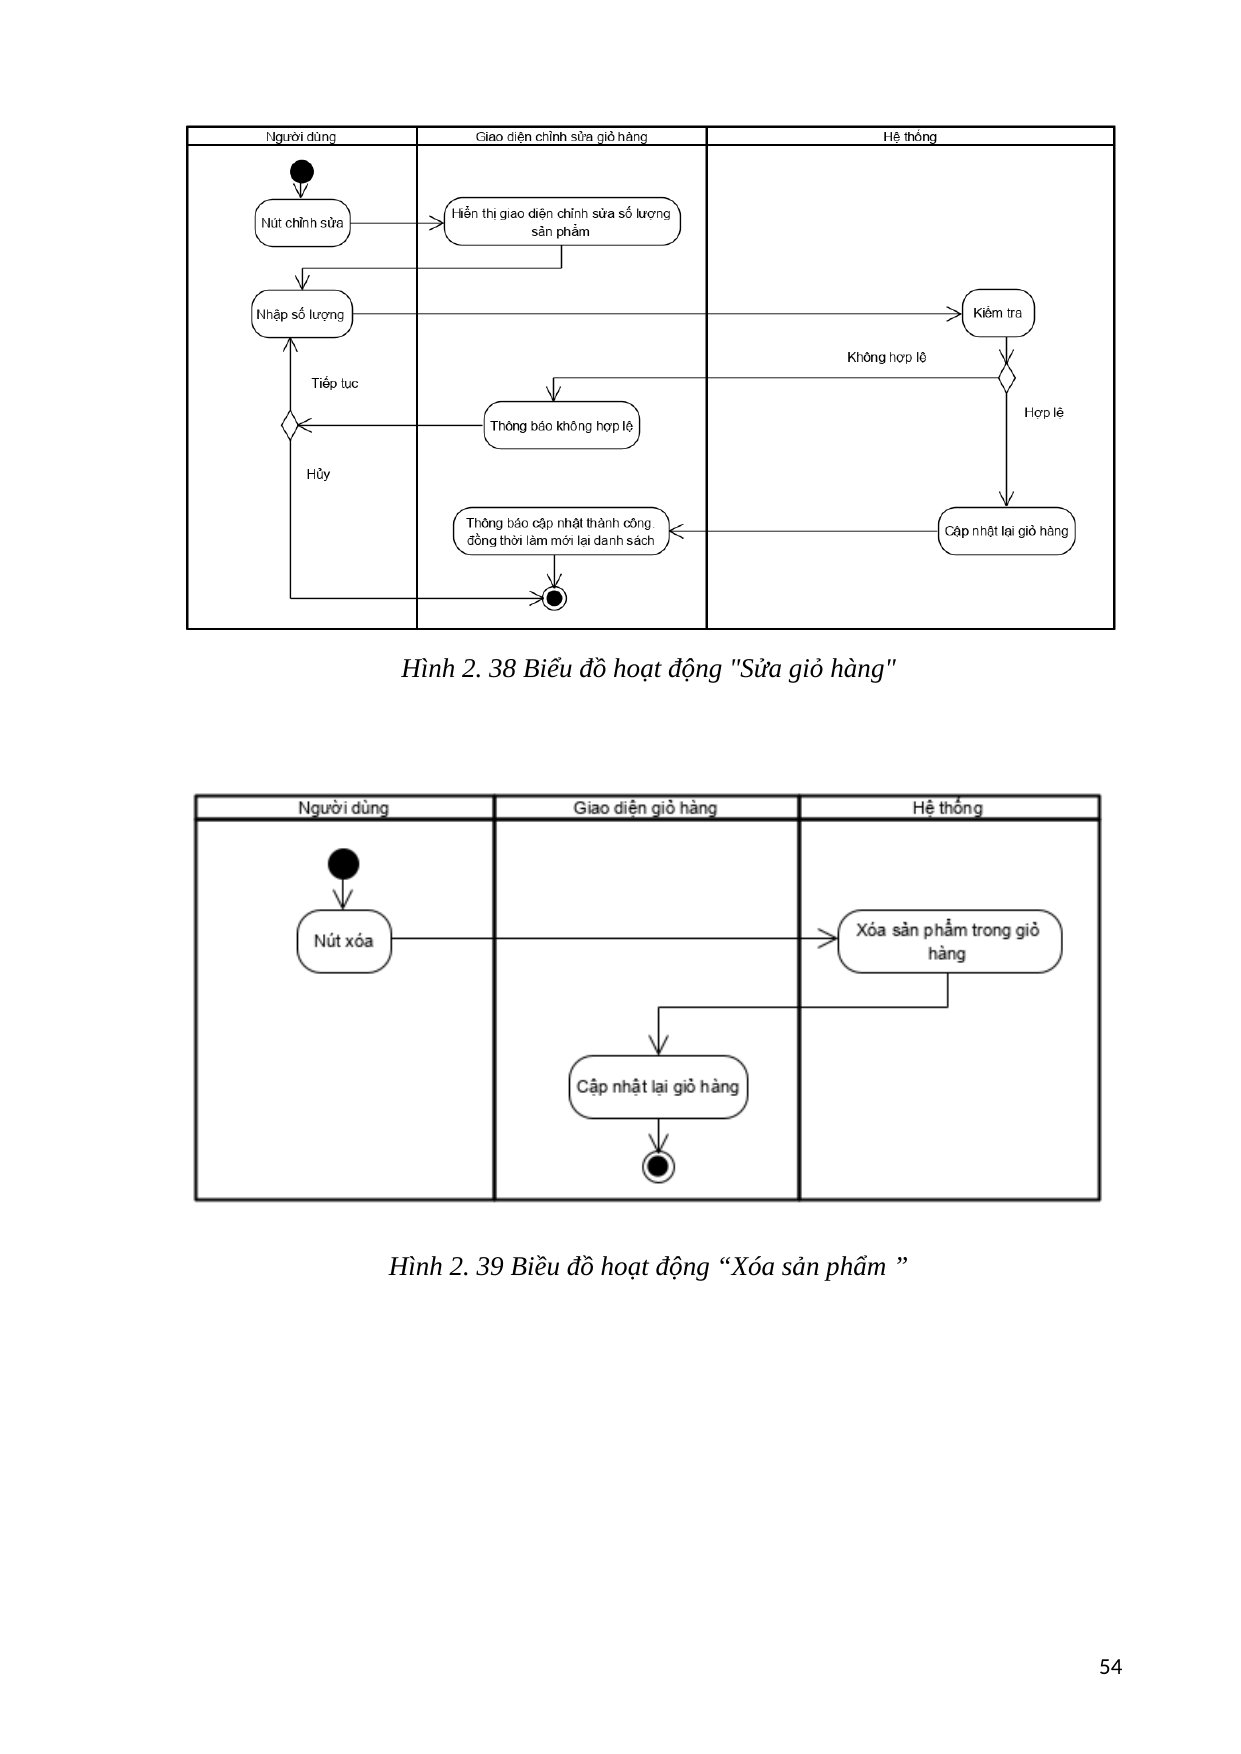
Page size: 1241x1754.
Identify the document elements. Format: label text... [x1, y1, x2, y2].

text Hình 2. 39 Biều đồ hoạt động “Xóa sản phẩm ” [177, 1250, 1122, 1281]
picture [177, 118, 1123, 637]
text Hình 2. 38 Biểu đồ hoạt động "Sửa giỏ hàng" [177, 637, 1122, 683]
picture [186, 786, 1113, 1215]
